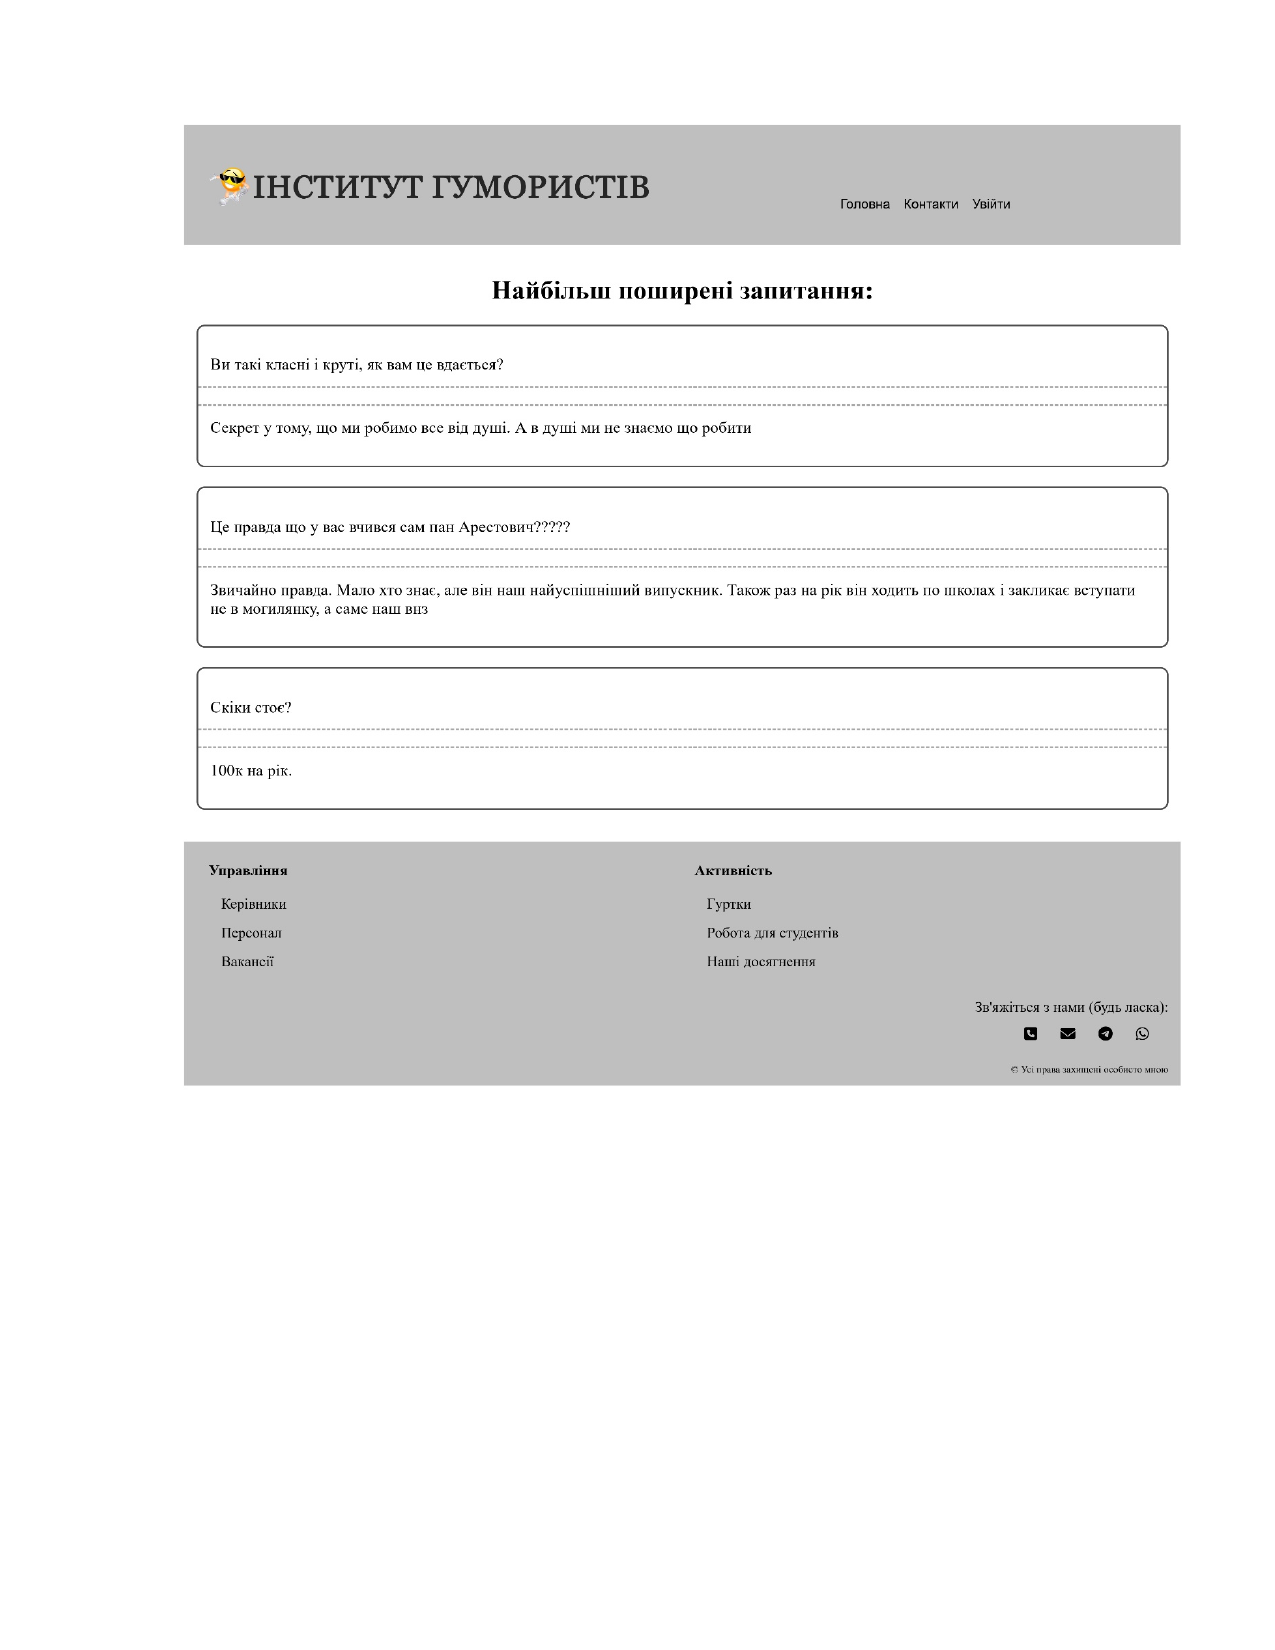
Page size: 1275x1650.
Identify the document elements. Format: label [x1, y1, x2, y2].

picture [177, 118, 1187, 1092]
